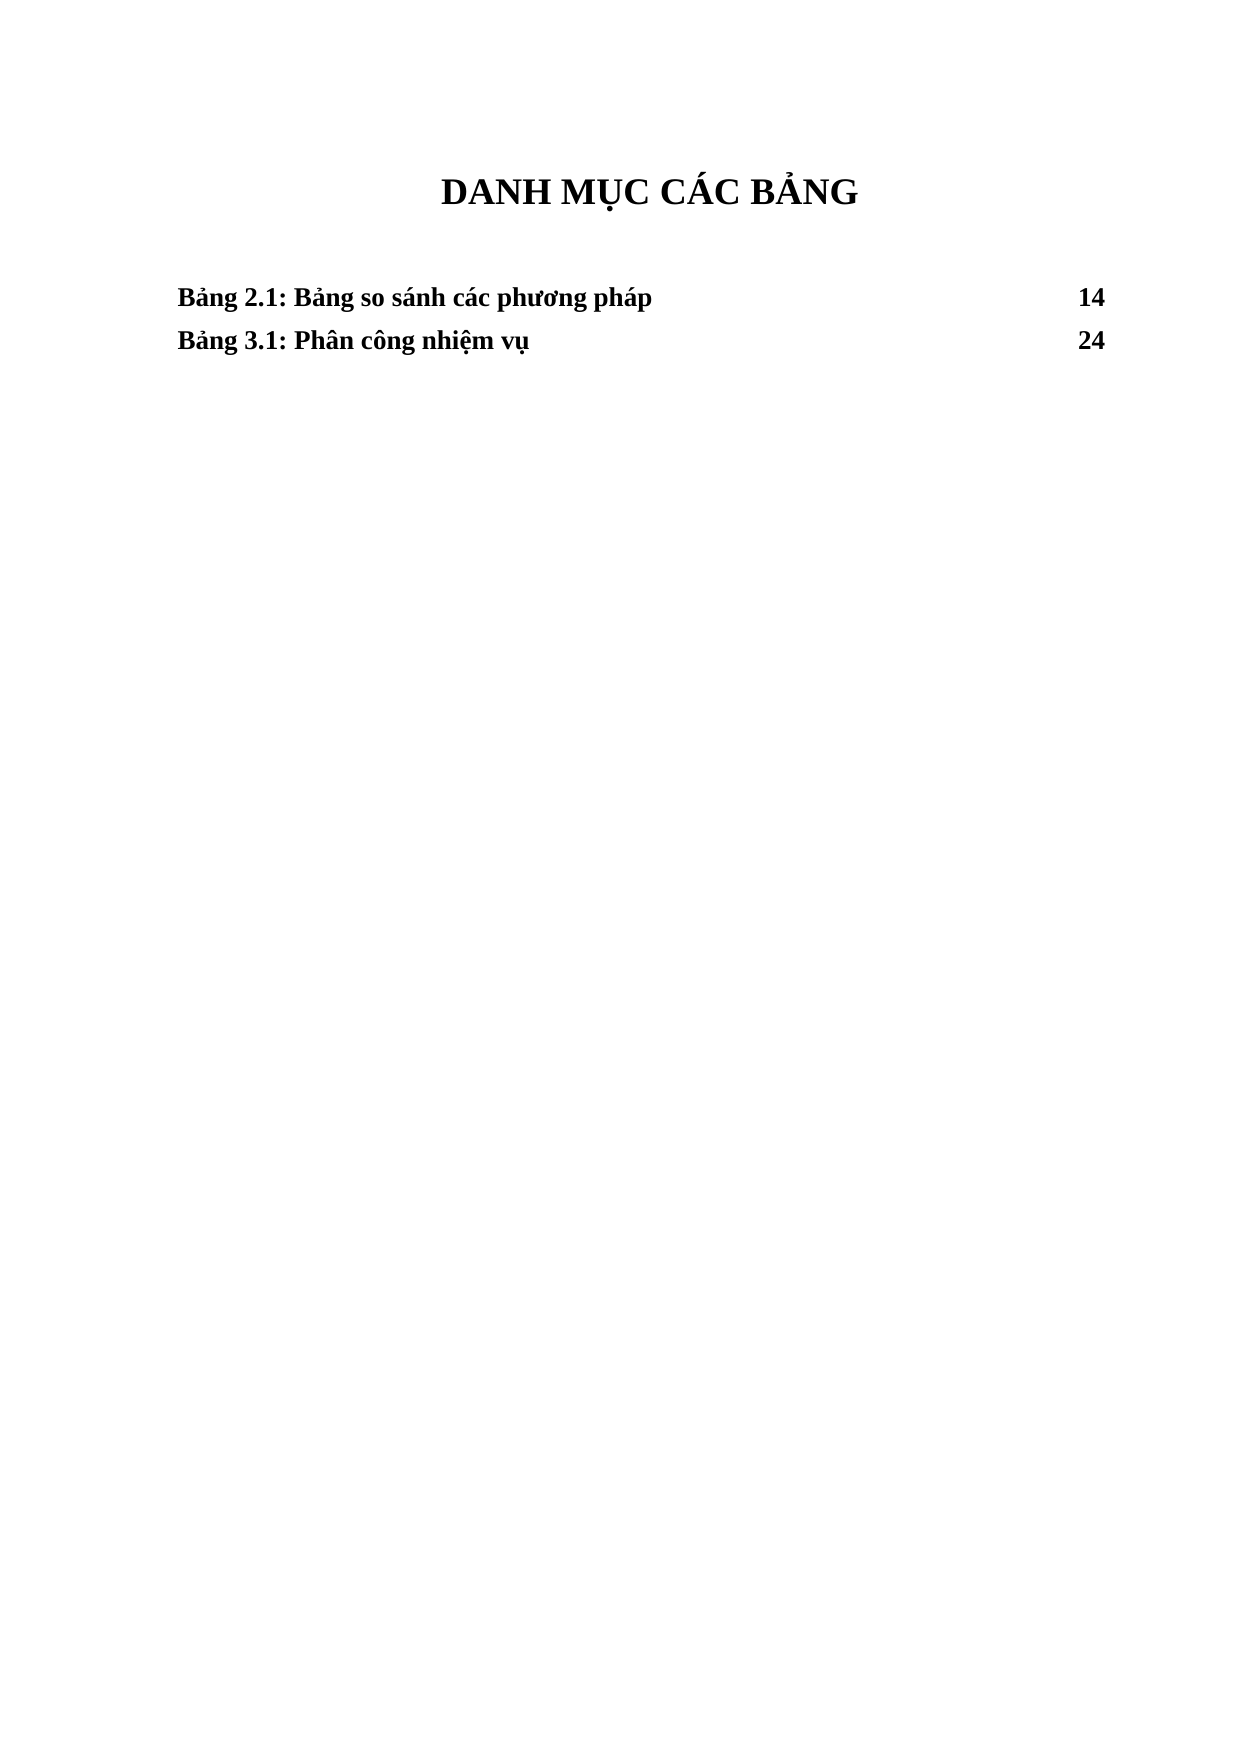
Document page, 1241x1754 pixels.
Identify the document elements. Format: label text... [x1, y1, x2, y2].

text Bảng 3.1: Phân công nhiệm vụ 24 [177, 324, 1122, 356]
text Bảng 2.1: Bảng so sánh các phương pháp 14 [177, 281, 1122, 312]
text DANH MỤC CÁC BẢNG [177, 169, 1122, 213]
